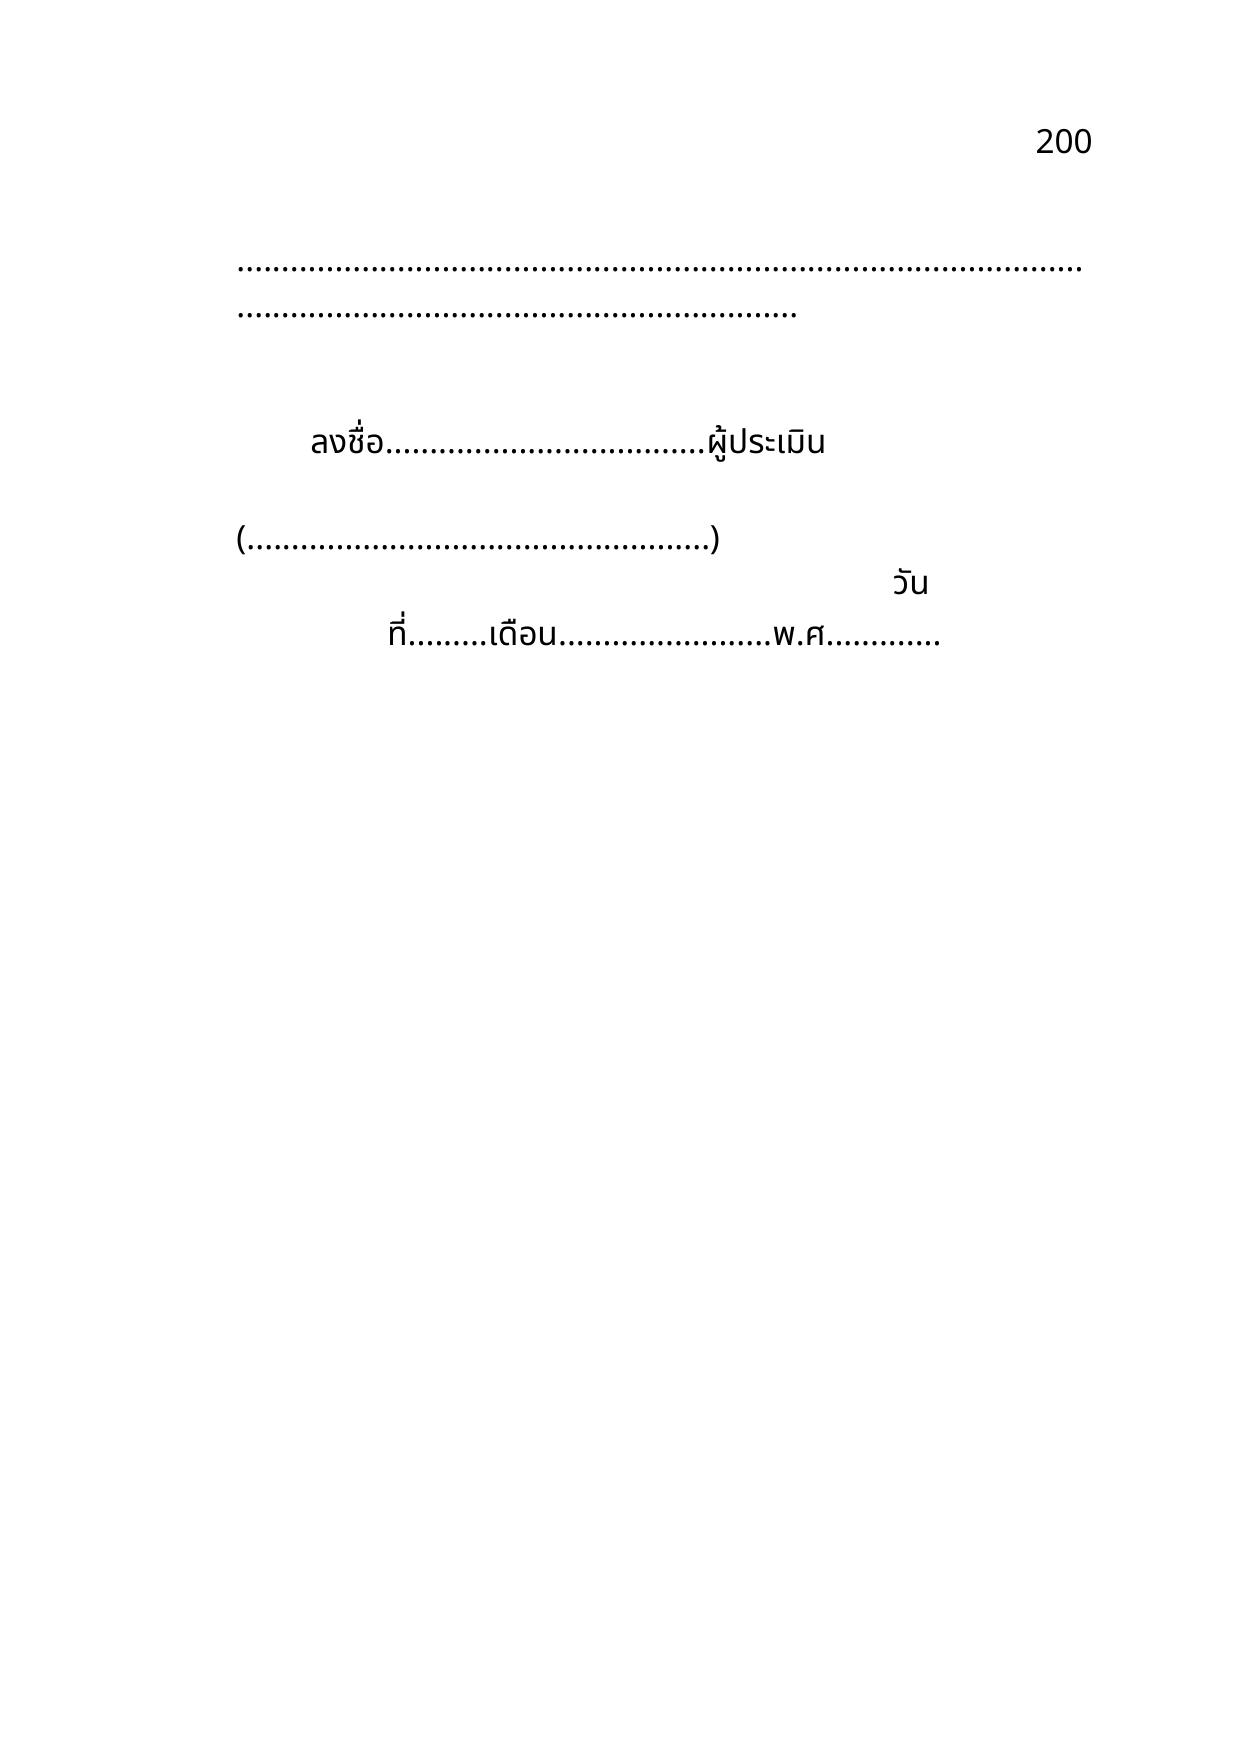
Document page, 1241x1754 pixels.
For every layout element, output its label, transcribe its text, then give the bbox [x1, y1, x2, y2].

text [236, 236, 1092, 327]
text วันที่.........เดือน........................พ.ศ............. [236, 559, 1092, 660]
text (....................................................) [236, 468, 1092, 559]
text ลงชื่อ....................................ผู้ประเมิน [236, 372, 1092, 468]
